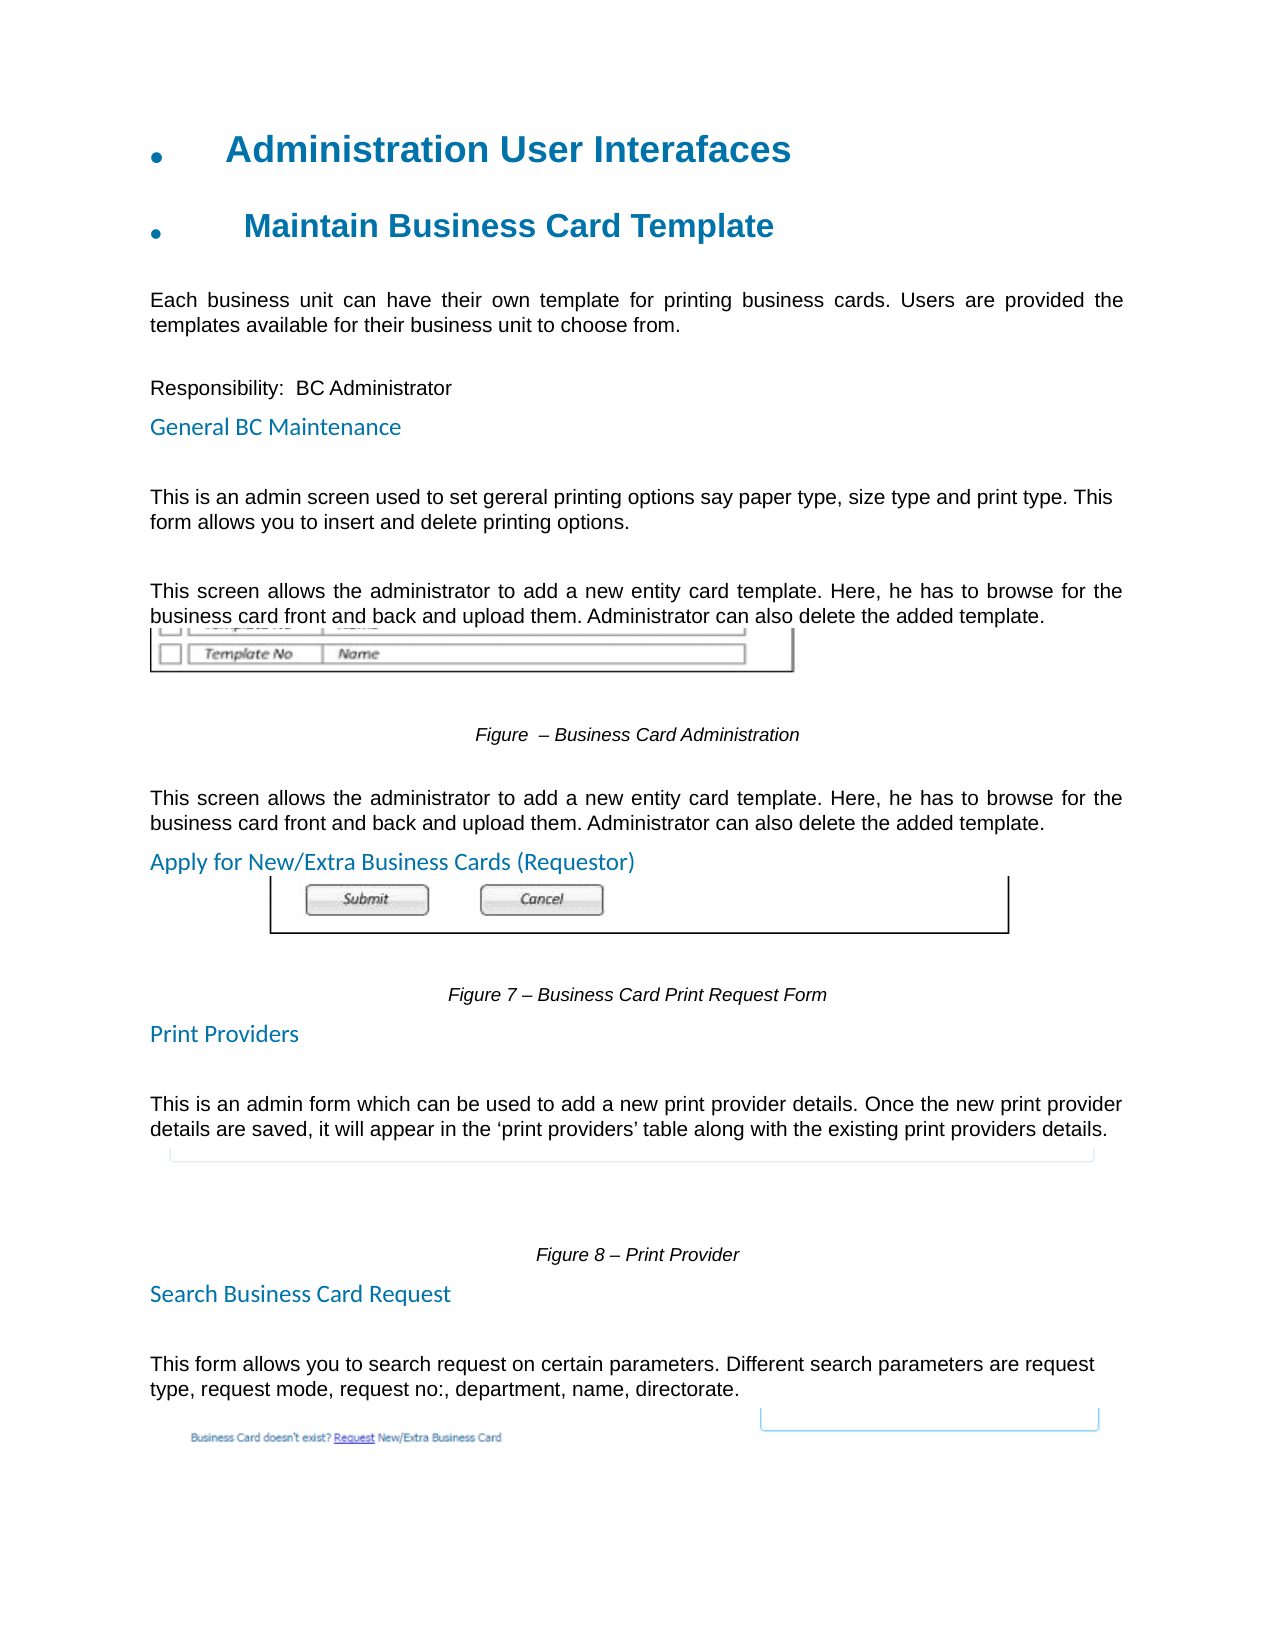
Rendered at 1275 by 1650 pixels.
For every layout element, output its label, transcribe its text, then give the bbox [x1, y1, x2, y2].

text Each business unit can have their own template for printing business cards. Users are provided the templates available for their business unit to choose from. [150, 287, 1125, 337]
text Search Business Card Request [150, 1280, 1125, 1309]
text Print Providers [150, 1020, 1125, 1049]
text This is an admin screen used to set gereral printing options say paper type, size type and print type. This form allows you to insert and delete printing options. [150, 491, 1125, 541]
text This form allows you to search request on certain parameters. Different search parameters are request type, request mode, request no:, department, name, directorate. [150, 1359, 1125, 1408]
text This screen allows the administrator to add a new entity card template. Here, he has to browse for the business card front and back and upload them. Administrator can also delete the added template. [150, 785, 1125, 835]
text Apply for New/Extra Business Cards (Requestor) [150, 847, 1125, 876]
text This is an admin form which can be used to add a new print provider details. Once the new print provider details are saved, it will appear in the ‘print providers’ table along with the existing print providers details. [150, 1099, 1125, 1149]
text Figure – Business Card Administration [150, 729, 1125, 754]
list Maintain Business Card Template [150, 225, 1125, 250]
list Administration User Interafaces [150, 150, 1125, 175]
text Figure 8 – Print Provider [150, 1249, 1125, 1274]
text General BC Maintenance [150, 412, 1125, 441]
text This screen allows the administrator to add a new entity card template. Here, he has to browse for the business card front and back and upload them. Administrator can also delete the added template. [150, 579, 1125, 628]
text Figure 7 – Business Card Print Request Form [150, 989, 1125, 1014]
text Responsibility: BC Administrator [150, 375, 1125, 400]
